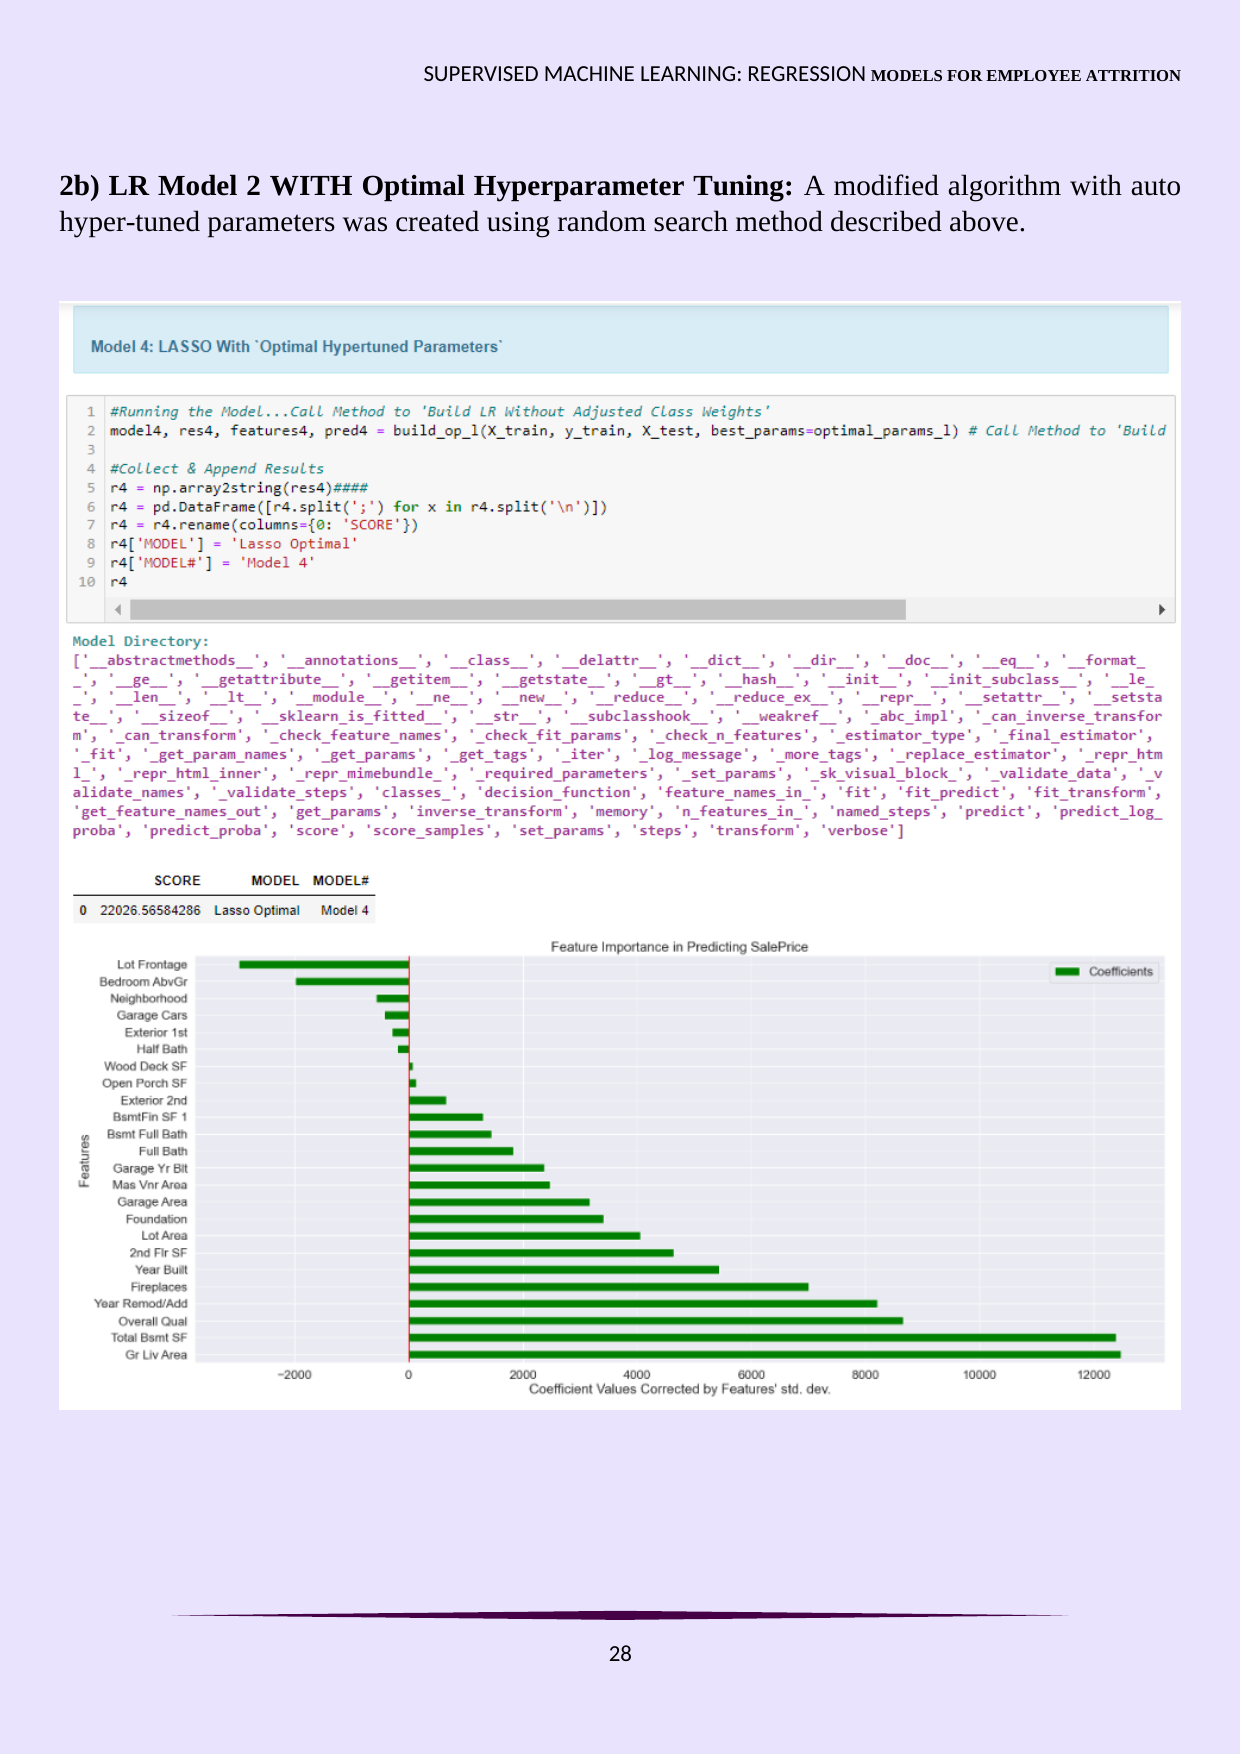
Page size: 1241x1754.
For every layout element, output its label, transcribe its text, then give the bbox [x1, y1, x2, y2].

text 2b) LR Model 2 WITH Optimal Hyperparameter Tuning: A modified algorithm with auto hyper-tuned parameters was created using random search method described above. [59, 168, 1181, 238]
picture [59, 301, 1182, 1410]
